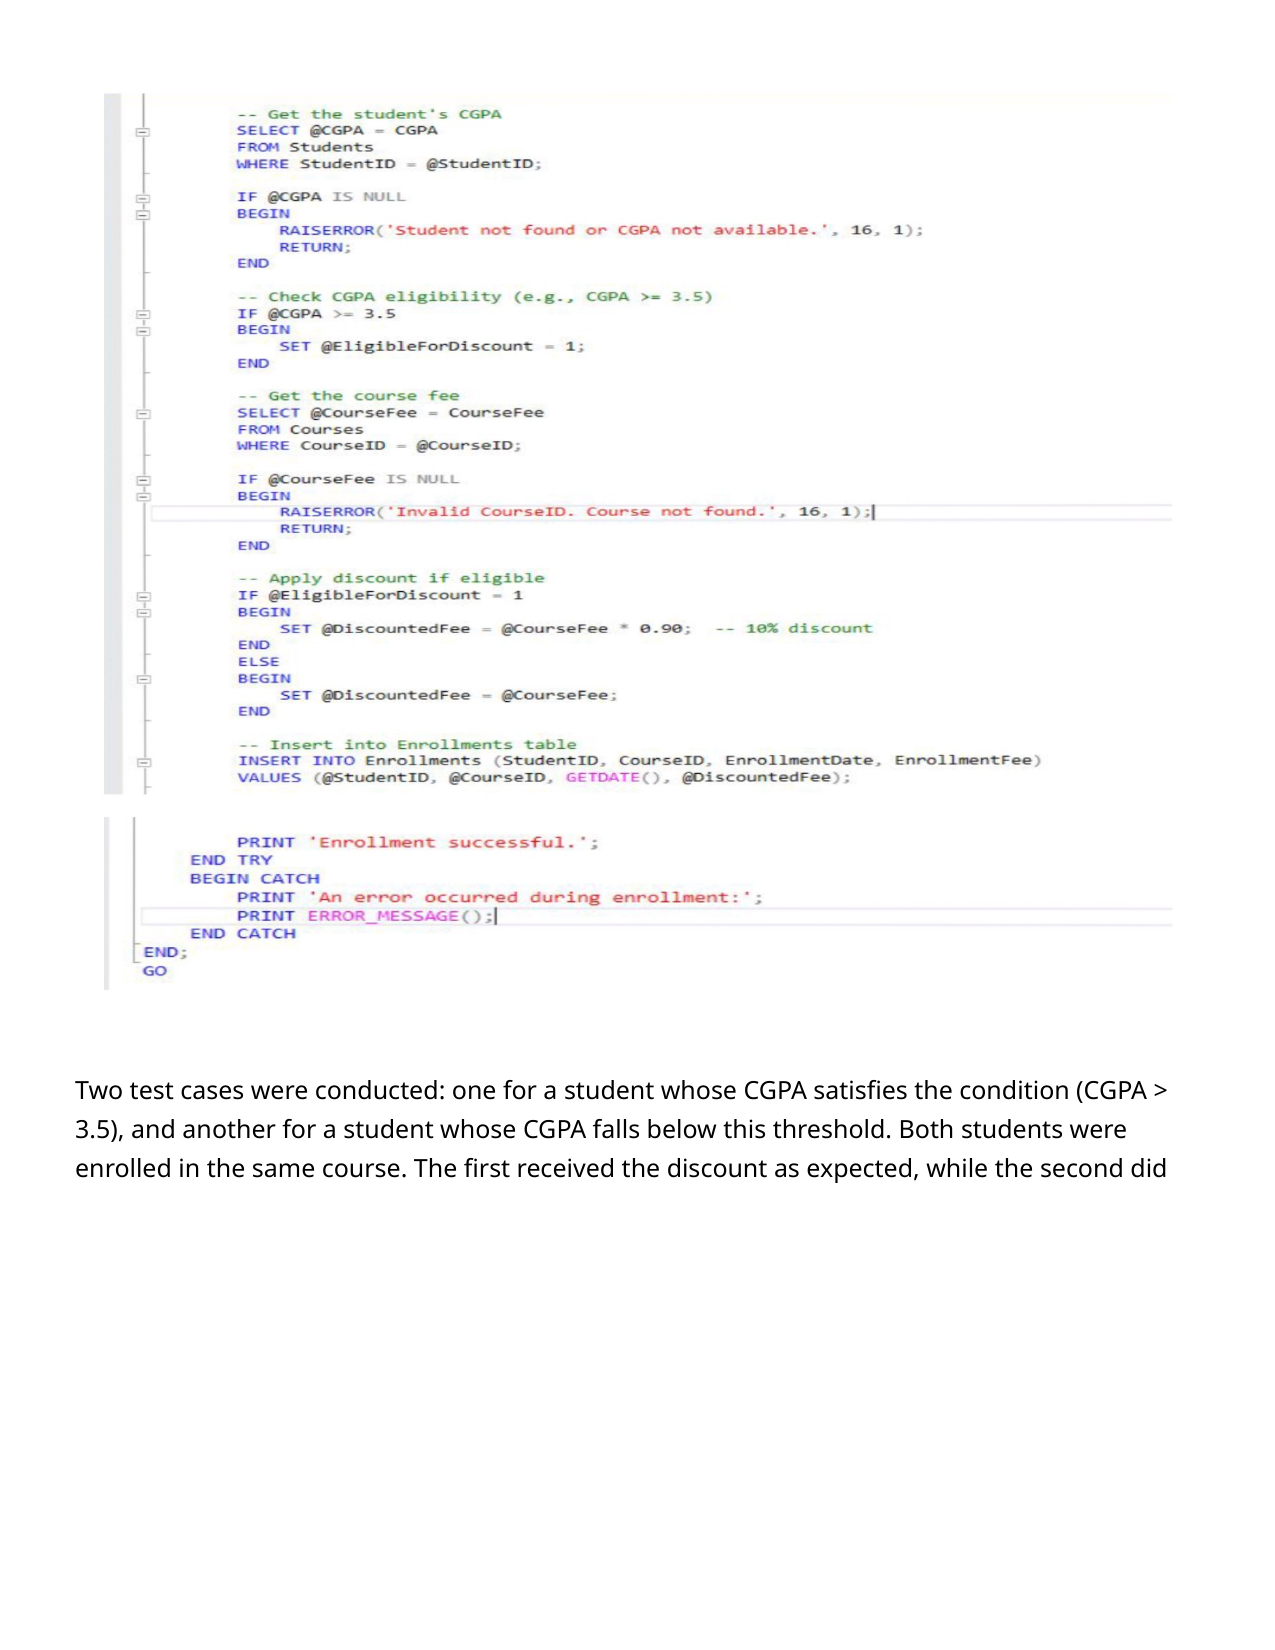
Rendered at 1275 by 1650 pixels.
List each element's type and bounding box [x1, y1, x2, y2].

picture [75, 75, 1200, 1051]
text [75, 1073, 1200, 1185]
